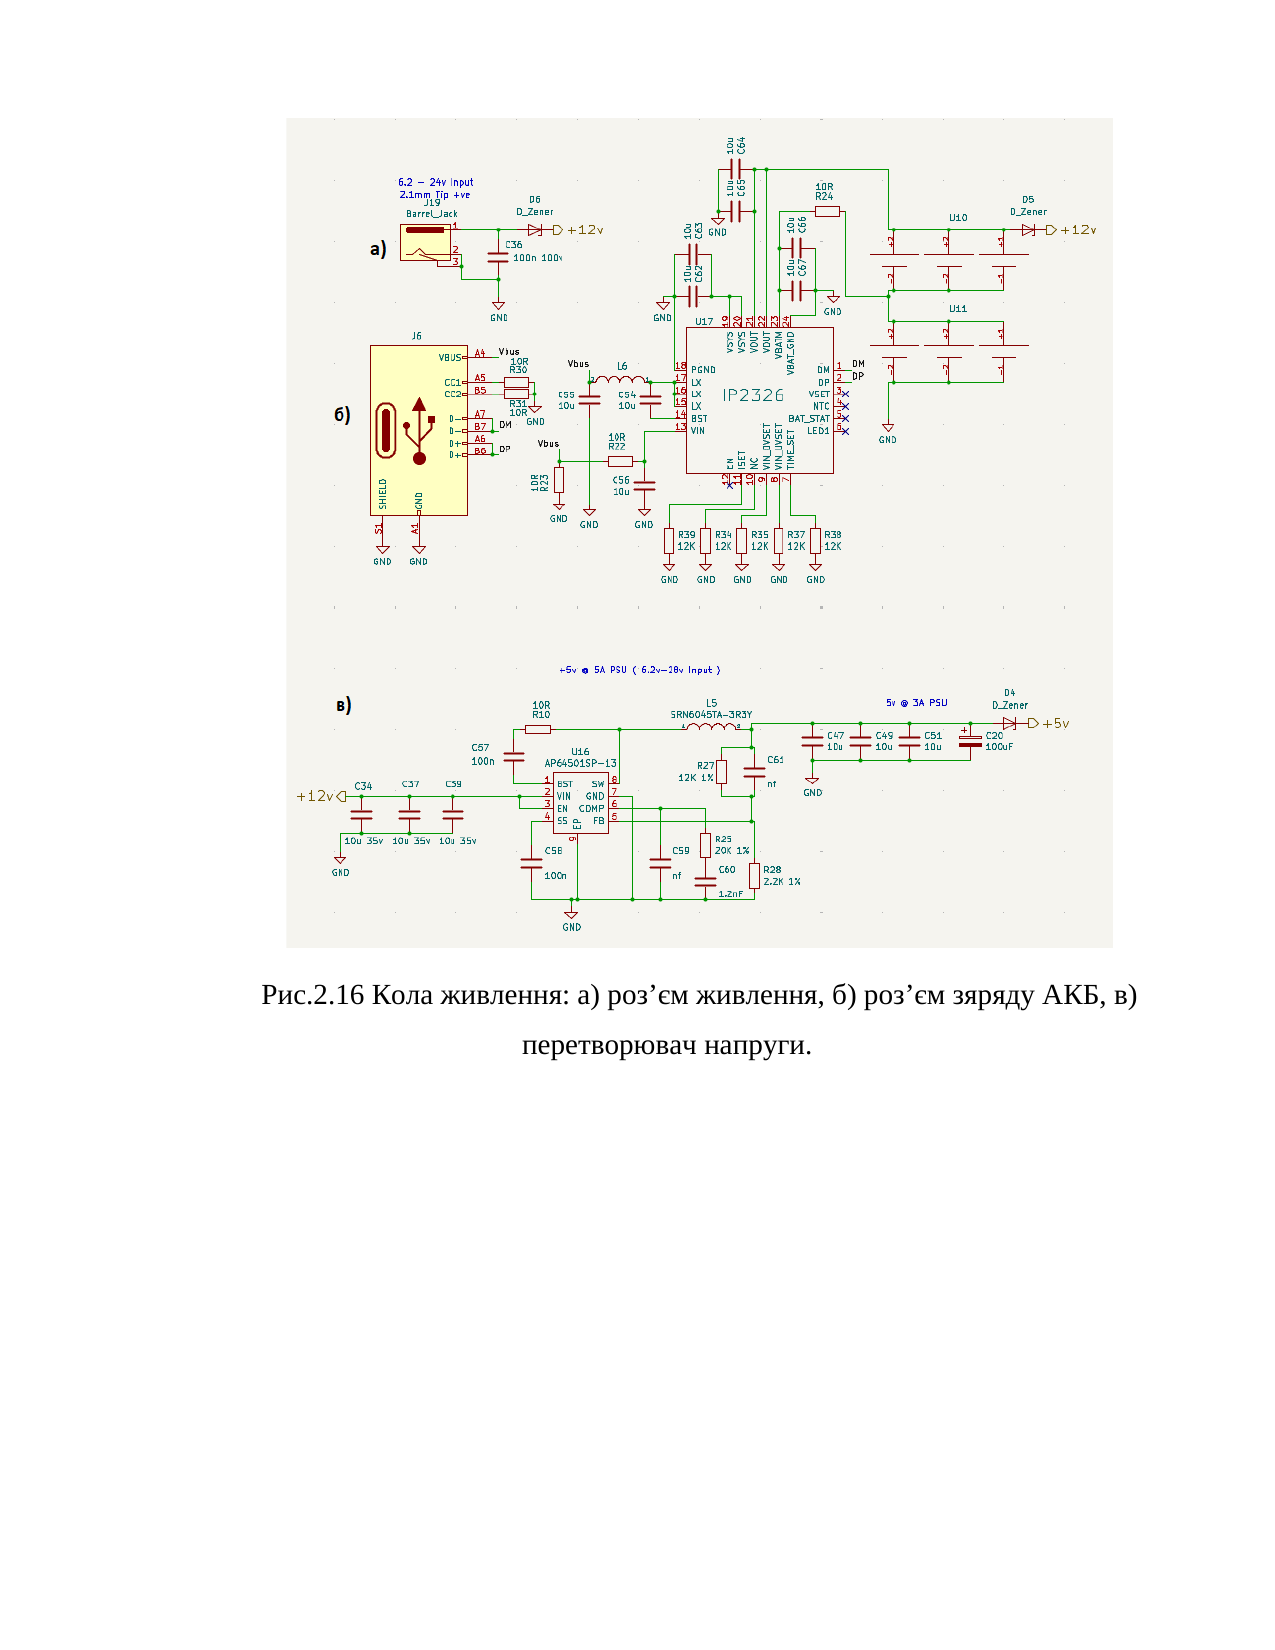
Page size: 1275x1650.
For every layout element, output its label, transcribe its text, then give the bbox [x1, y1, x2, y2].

text Рис.2.16 Кола живлення: a) роз’єм живлення, б) роз’єм зяряду АКБ, в) перетворювач напруги. [118, 977, 1216, 1061]
picture [286, 118, 1113, 948]
